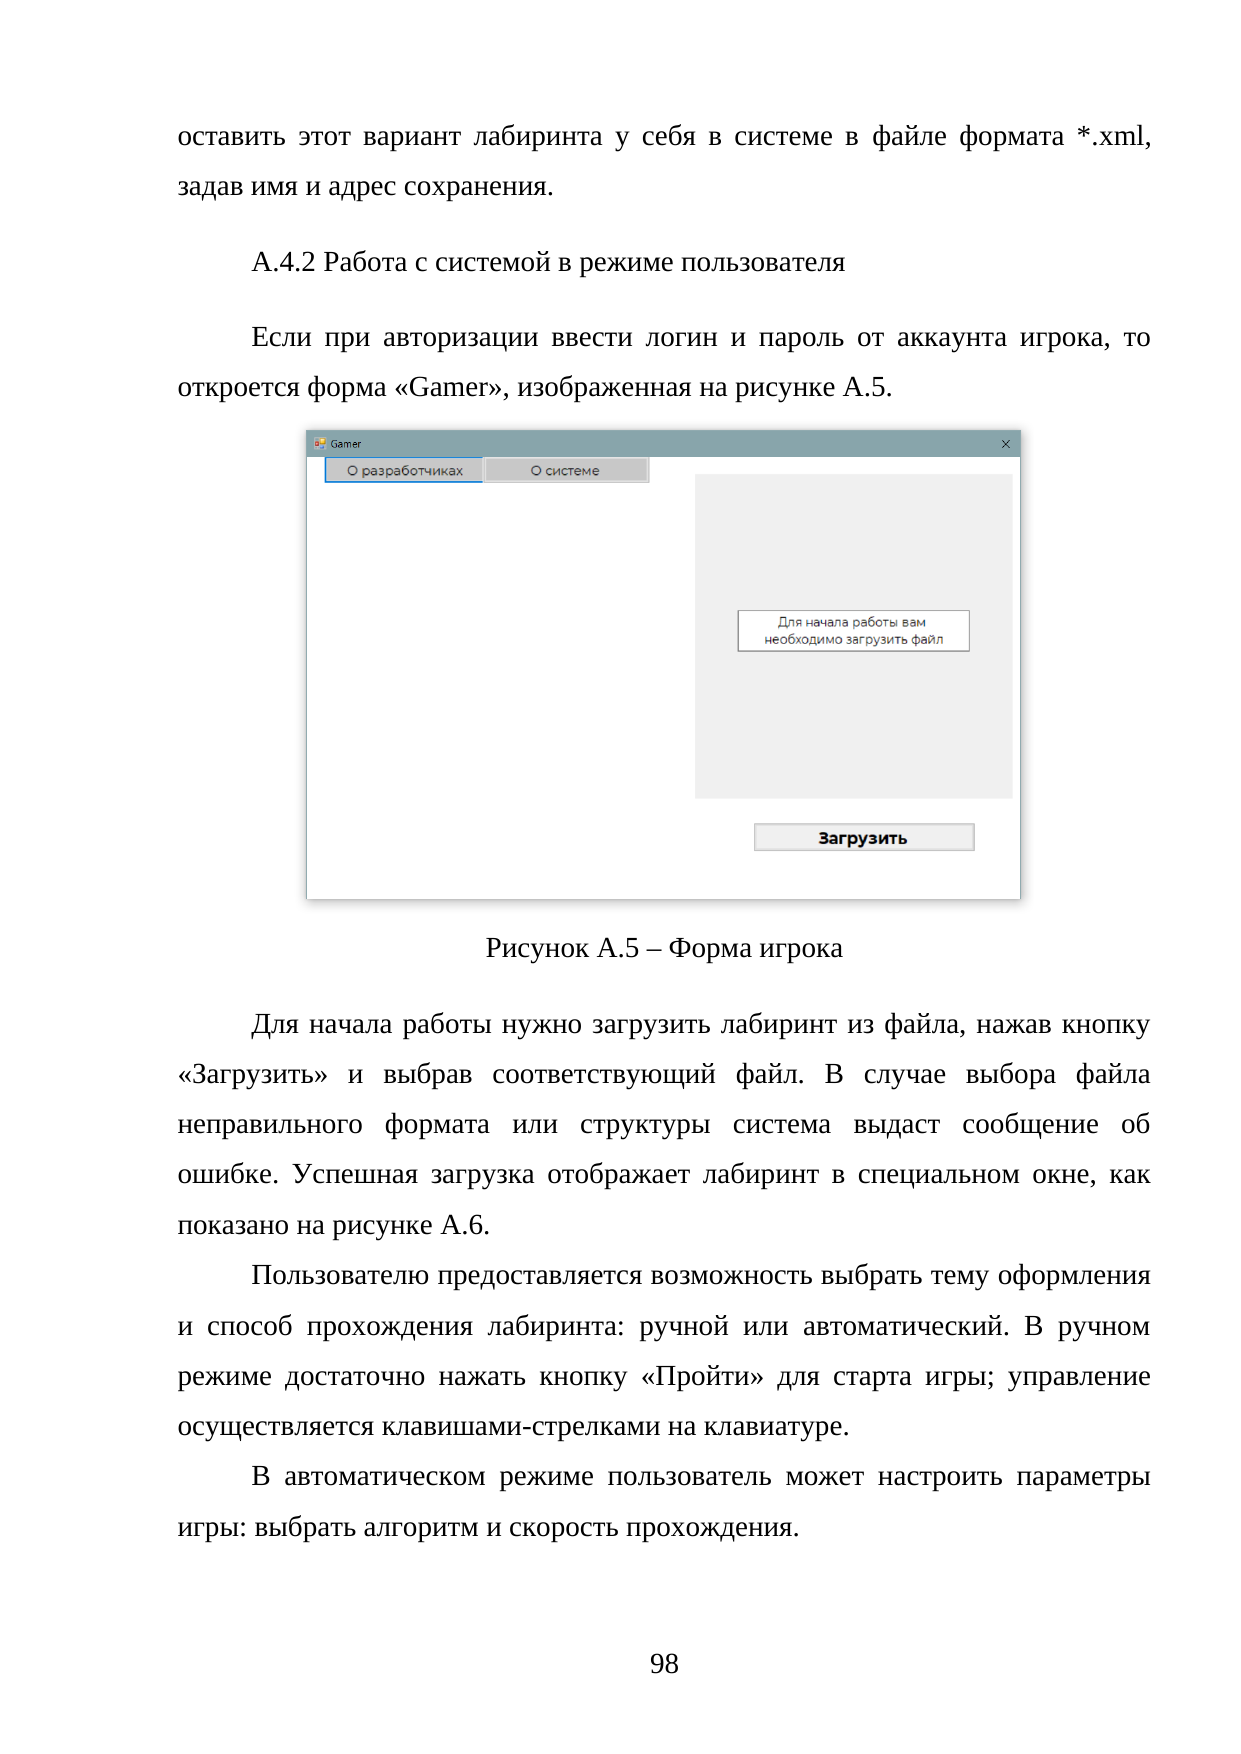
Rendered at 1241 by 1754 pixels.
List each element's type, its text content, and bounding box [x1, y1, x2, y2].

text В автоматическом режиме пользователь может настроить параметры игры: выбрать алгоритм и скорость прохождения. [177, 1458, 1152, 1542]
list А.4.2 Работа с системой в режиме пользователя [251, 244, 1152, 277]
text Для начала работы нужно загрузить лабиринт из файла, нажав кнопку «Загрузить» и выбрав соответствующий файл. В случае выбора файла неправильного формата или структуры система выдаст сообщение об ошибке. Успешная загрузка отображает лабиринт в специальном окне, как показано на рисунке А.6. [177, 1006, 1152, 1241]
picture [294, 419, 1035, 914]
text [177, 118, 1152, 202]
text Пользователю предоставляется возможность выбрать тему оформления и способ прохождения лабиринта: ручной или автоматический. В ручном режиме достаточно нажать кнопку «Пройти» для старта игры; управление осуществляется клавишами-стрелками на клавиатуре. [177, 1257, 1152, 1442]
text Если при авторизации ввести логин и пароль от аккаунта игрока, то откроется форма «Gamer», изображенная на рисунке А.5. [177, 319, 1152, 403]
